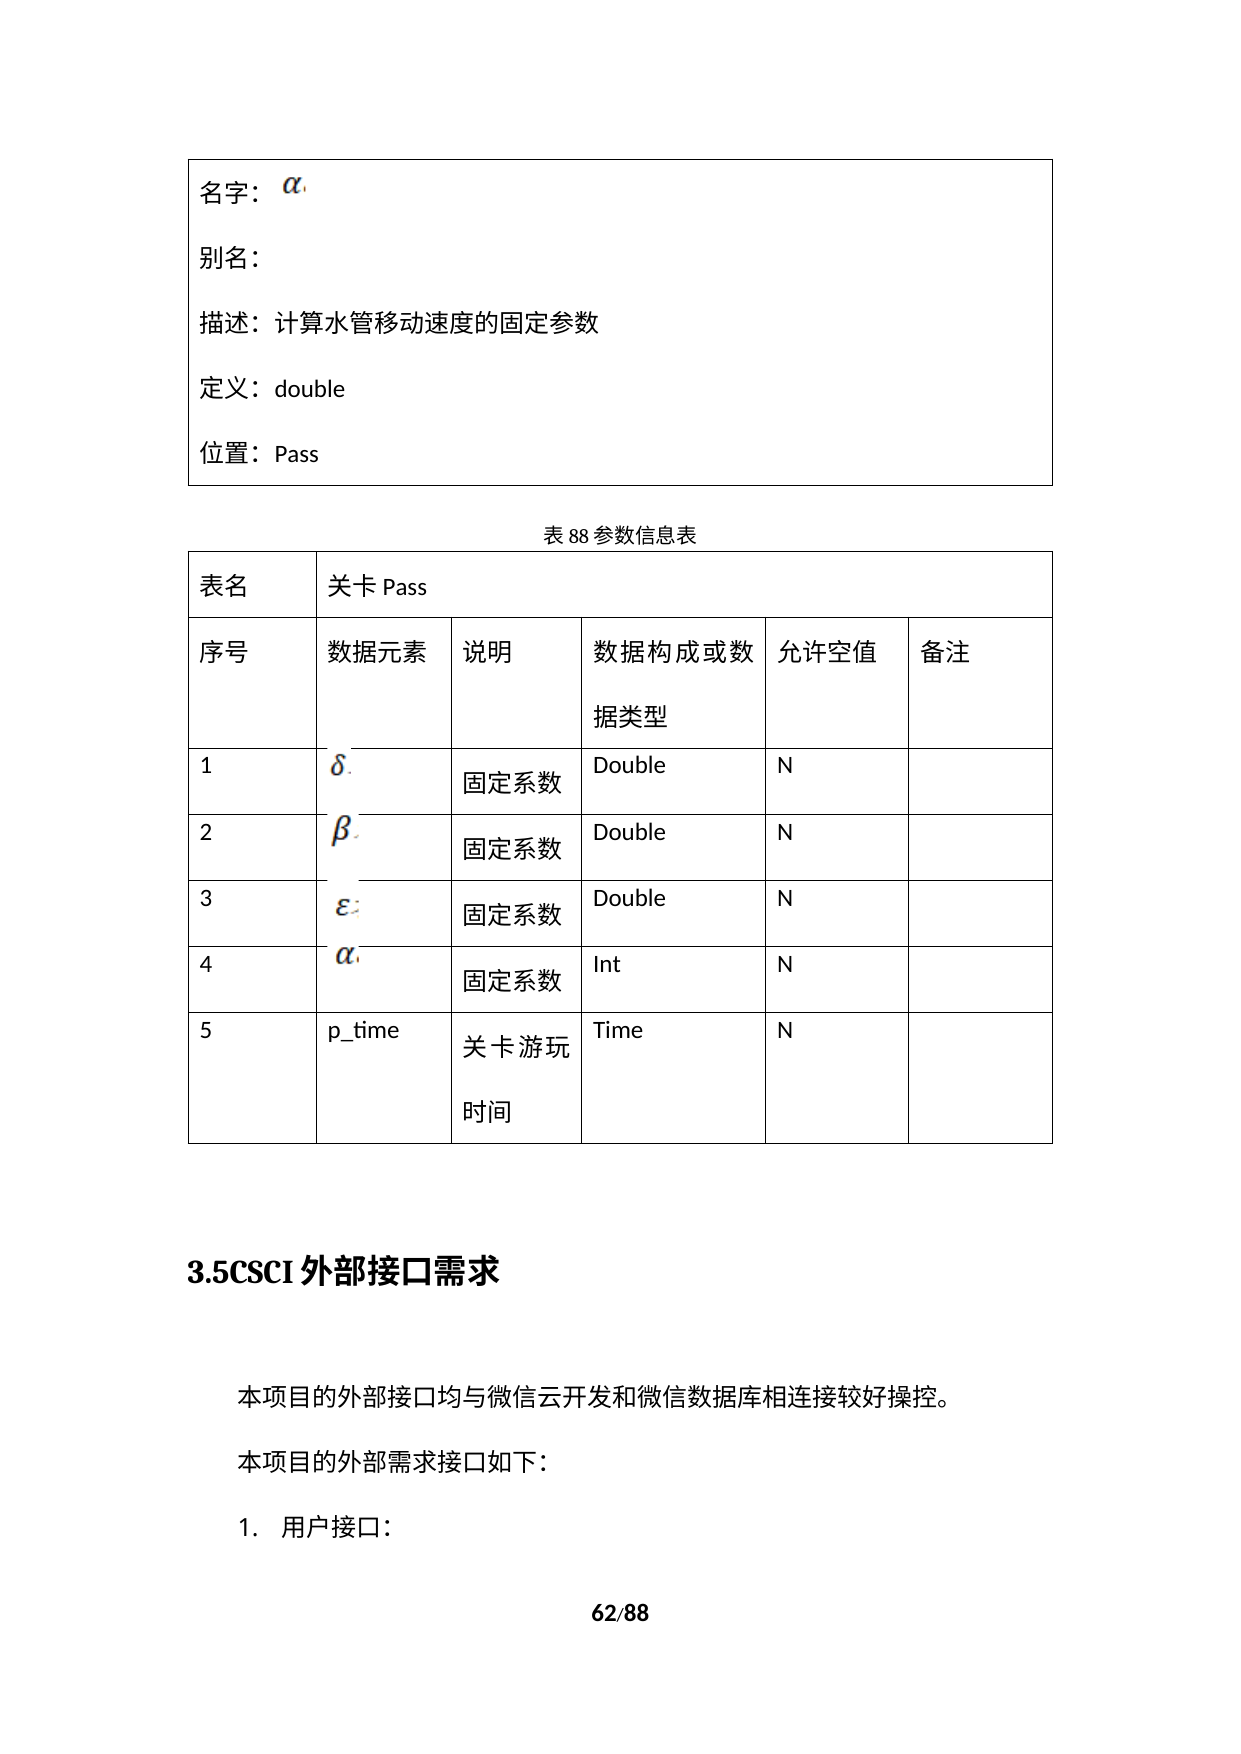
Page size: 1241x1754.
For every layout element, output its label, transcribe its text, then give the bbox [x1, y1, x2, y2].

table_header 表名 [189, 552, 316, 617]
table_cell 3 [189, 881, 316, 946]
table_cell [909, 881, 1052, 946]
table_cell [317, 749, 451, 814]
table_cell 4 [189, 947, 316, 1012]
table_cell Double [582, 815, 765, 880]
table_cell 2 [189, 815, 316, 880]
table_cell 允许空值 [766, 618, 908, 748]
table_cell N [766, 749, 908, 814]
table_header 关卡Pass [317, 552, 1052, 617]
list 用户接口： [237, 1493, 1053, 1558]
picture [274, 176, 306, 203]
table_cell 固定系数 [452, 881, 581, 946]
table_cell 固定系数 [452, 947, 581, 1012]
table_cell [909, 1013, 1052, 1143]
table_cell [909, 947, 1052, 1012]
table_cell 5 [189, 1013, 316, 1143]
table_cell 关卡游玩时间 [452, 1013, 581, 1143]
table_cell N [766, 947, 908, 1012]
picture [327, 946, 359, 974]
table_cell Time [582, 1013, 765, 1143]
table_header 名字： 别名： 描述：计算水管移动速度的固定参数 定义：double 位置：Pass [189, 160, 1052, 484]
picture [327, 880, 359, 927]
picture [327, 748, 351, 782]
table_cell 序号 [189, 618, 316, 748]
table_cell 数据构成或数据类型 [582, 618, 765, 748]
table_cell N [766, 881, 908, 946]
table_cell Double [582, 749, 765, 814]
text 本项目的外部需求接口如下： [187, 1428, 1053, 1493]
table_cell p_time [317, 1013, 451, 1143]
table_cell Int [582, 947, 765, 1012]
table_cell [909, 815, 1052, 880]
table_cell 固定系数 [452, 749, 581, 814]
table_cell [317, 947, 451, 1012]
table_cell 数据元素 [317, 618, 451, 748]
picture [327, 814, 359, 853]
table_cell [317, 881, 451, 946]
table_cell N [766, 1013, 908, 1143]
text 本项目的外部接口均与微信云开发和微信数据库相连接较好操控。 [187, 1363, 1053, 1428]
table_cell [909, 749, 1052, 814]
table_cell 1 [189, 749, 316, 814]
table_cell 备注 [909, 618, 1052, 748]
table_cell 固定系数 [452, 815, 581, 880]
subtitle 3.5CSCI外部接口需求 [187, 1236, 1053, 1301]
table_cell Double [582, 881, 765, 946]
table_cell [317, 815, 451, 880]
table_cell 说明 [452, 618, 581, 748]
table_cell N [766, 815, 908, 880]
